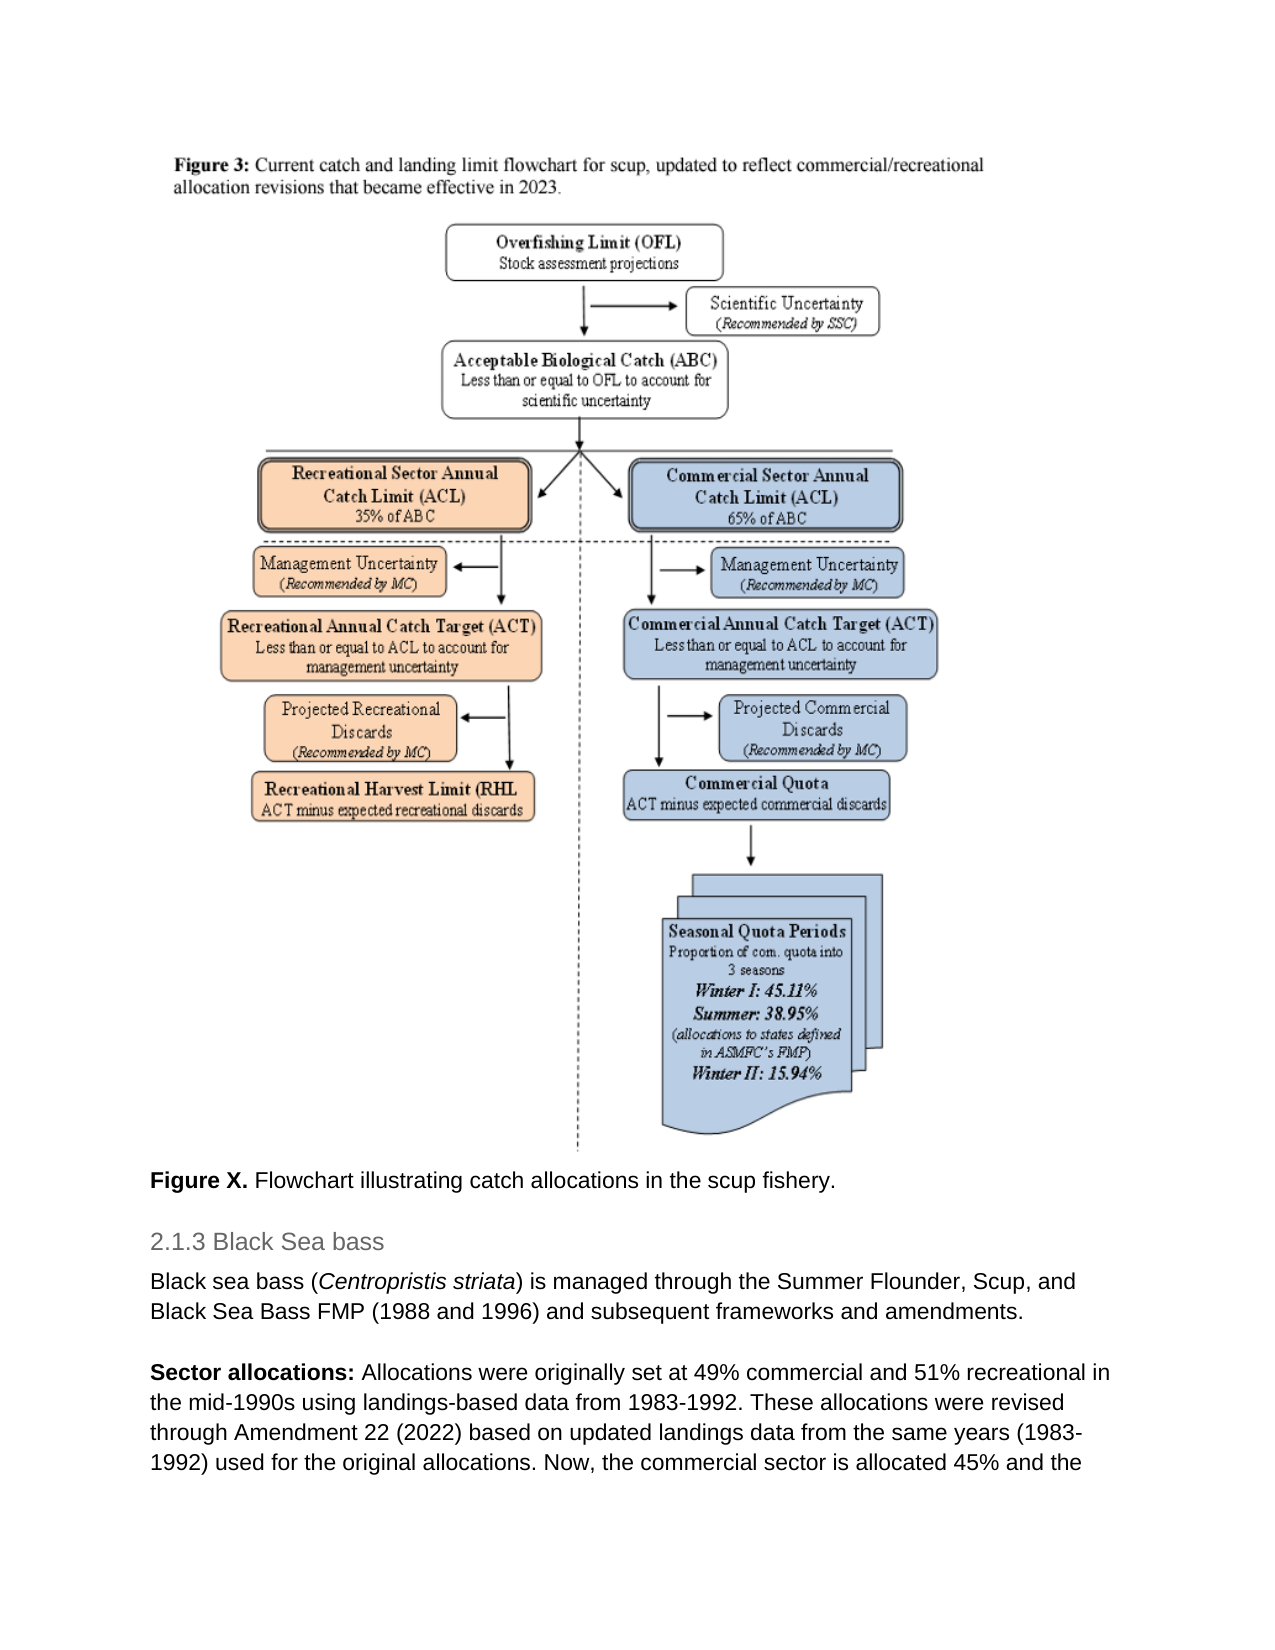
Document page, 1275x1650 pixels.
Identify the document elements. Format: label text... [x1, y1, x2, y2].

picture [150, 150, 1019, 1164]
text Black sea bass (Centropristis striata) is managed through the Summer Flounder, Scup, and Black Sea Bass FMP (1988 and 1996) and subsequent frameworks and amendments. [150, 1268, 1125, 1324]
subtitle 2.1.3 Black Sea bass [150, 1226, 1125, 1255]
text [150, 1358, 1125, 1475]
text Figure X. Flowchart illustrating catch allocations in the scup fishery. [150, 1167, 1125, 1193]
